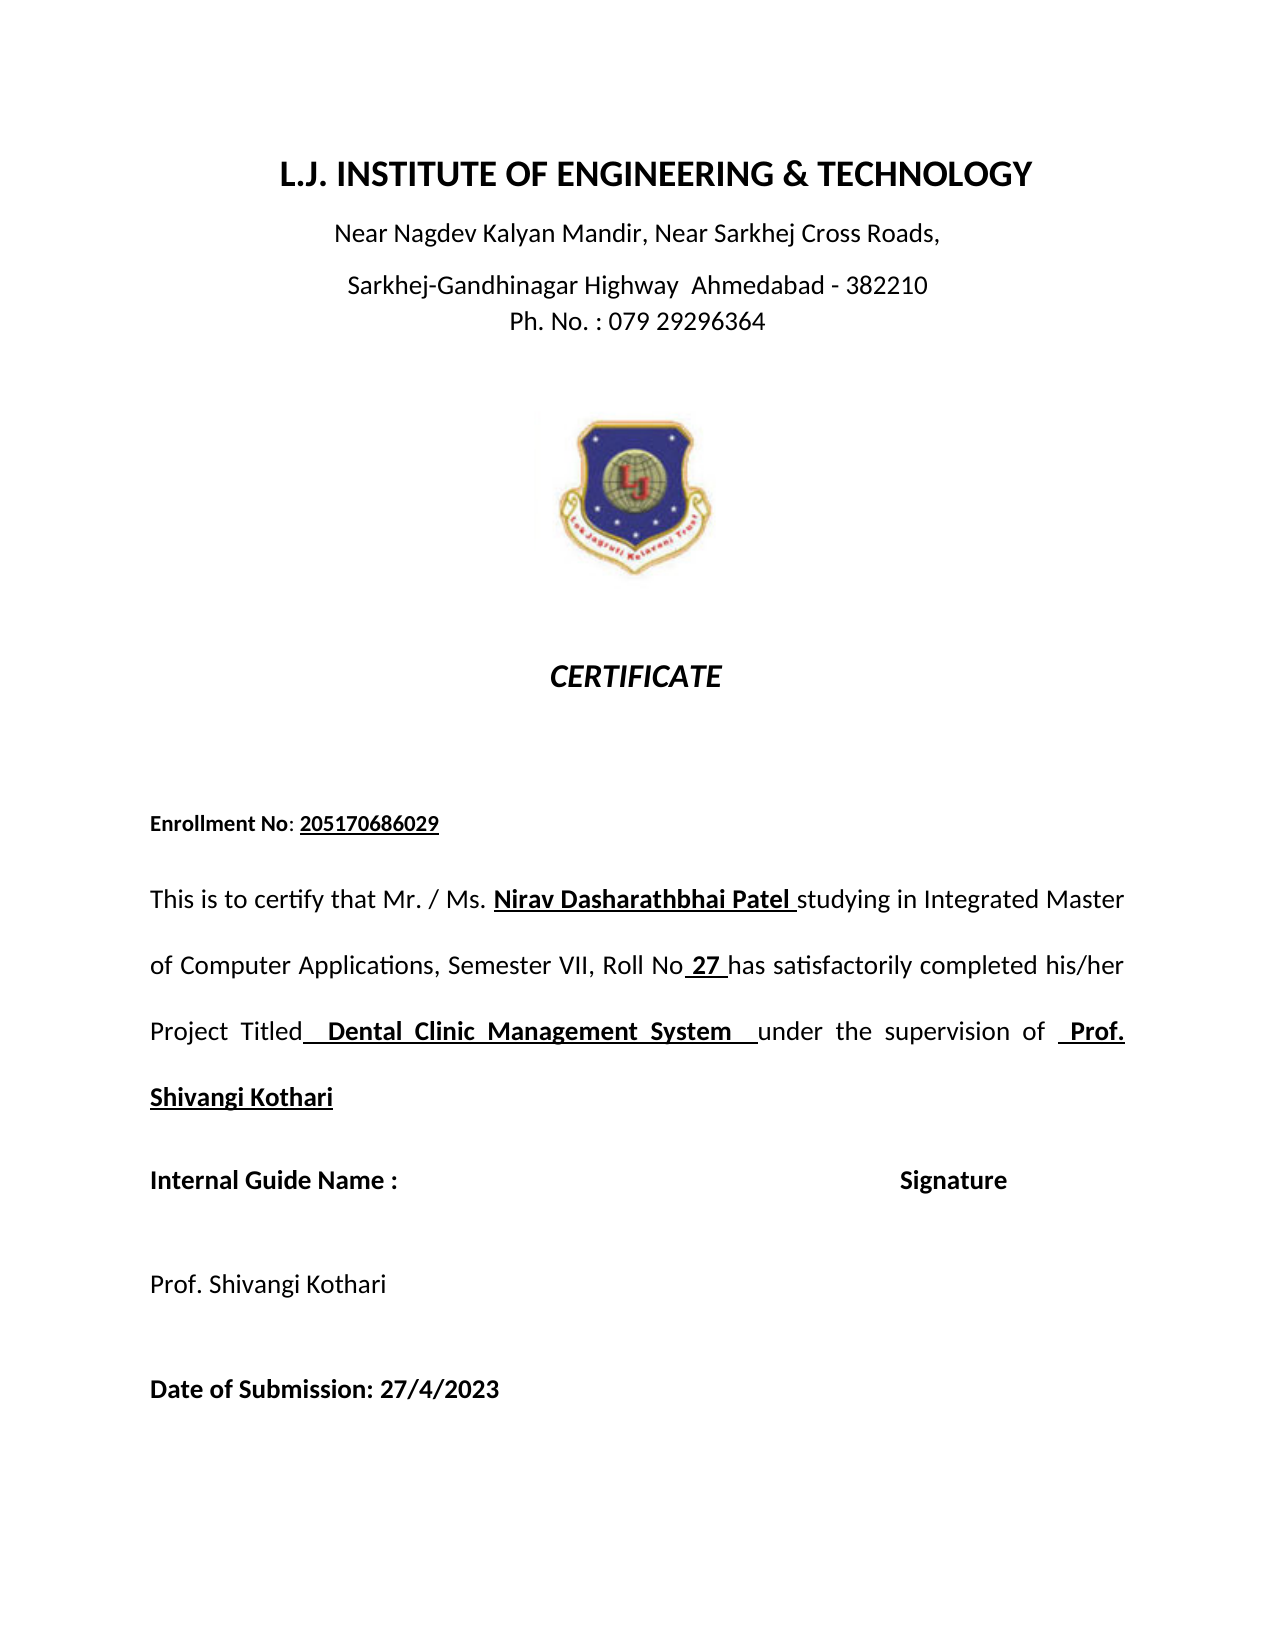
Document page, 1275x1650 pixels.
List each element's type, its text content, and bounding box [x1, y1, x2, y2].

text Prof. Shivangi Kothari [150, 1267, 1219, 1300]
text This is to certify that Mr. / Ms. Nirav Dasharathbhai Patel studying in Integrated Master of Computer Applications, Semester VII, Roll No 27 has satisfactorily completed his/her Project Titled Dental Clinic Management System under the supervision of Prof. Shivangi Kothari [150, 882, 1125, 1113]
text Date of Submission: 27/4/2023 [150, 1372, 1219, 1405]
text L.J. INSTITUTE OF ENGINEERING & TECHNOLOGY [112, 150, 1200, 196]
text CERTIFICATE [150, 655, 1125, 696]
text Near Nagdev Kalyan Mandir, Near Sarkhej Cross Roads, [150, 216, 1125, 249]
picture [534, 403, 741, 590]
text Enrollment No: 205170686029 [150, 809, 1125, 837]
text Sarkhej-Gandhinagar Highway Ahmedabad - 382210 Ph. No. : 079 29296364 [150, 268, 1125, 337]
text Internal Guide Name : Signature [150, 1163, 1219, 1196]
